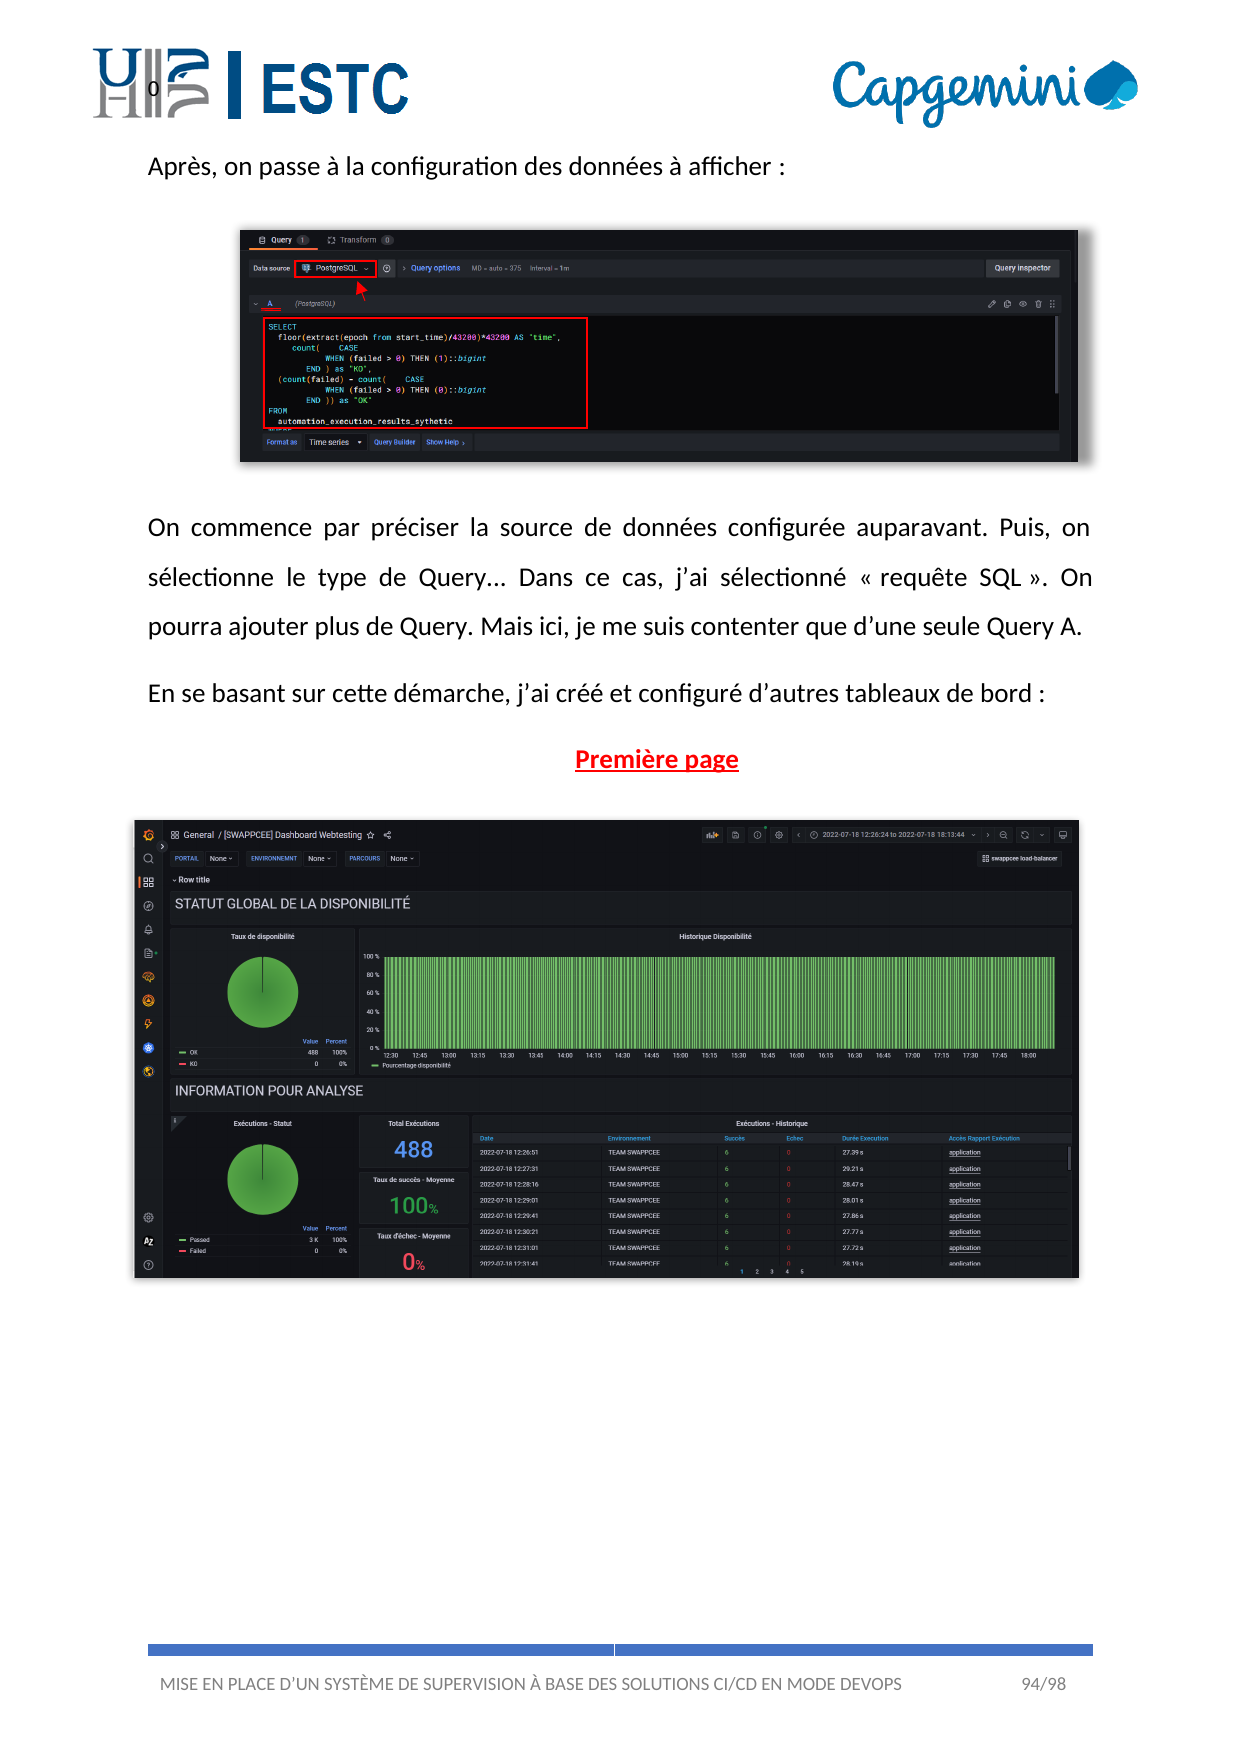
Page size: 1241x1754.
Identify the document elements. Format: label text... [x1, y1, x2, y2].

picture [833, 60, 1139, 128]
picture [240, 230, 1078, 462]
text Première page [148, 742, 1093, 775]
text On commence par préciser la source de données configurée auparavant. Puis, on sélectionne le type de Query... Dans ce cas, j’ai sélectionné « requête SQL ». On pourra ajouter plus de Query. Mais ici, je me suis contenter que d’une seule Query A. [148, 511, 1093, 643]
picture [87, 40, 418, 136]
picture [133, 820, 1079, 1278]
text En se basant sur cette démarche, j’ai créé et configuré d’autres tableaux de bord : [148, 676, 1093, 709]
text Après, on passe à la configuration des données à afficher : [148, 149, 1093, 182]
